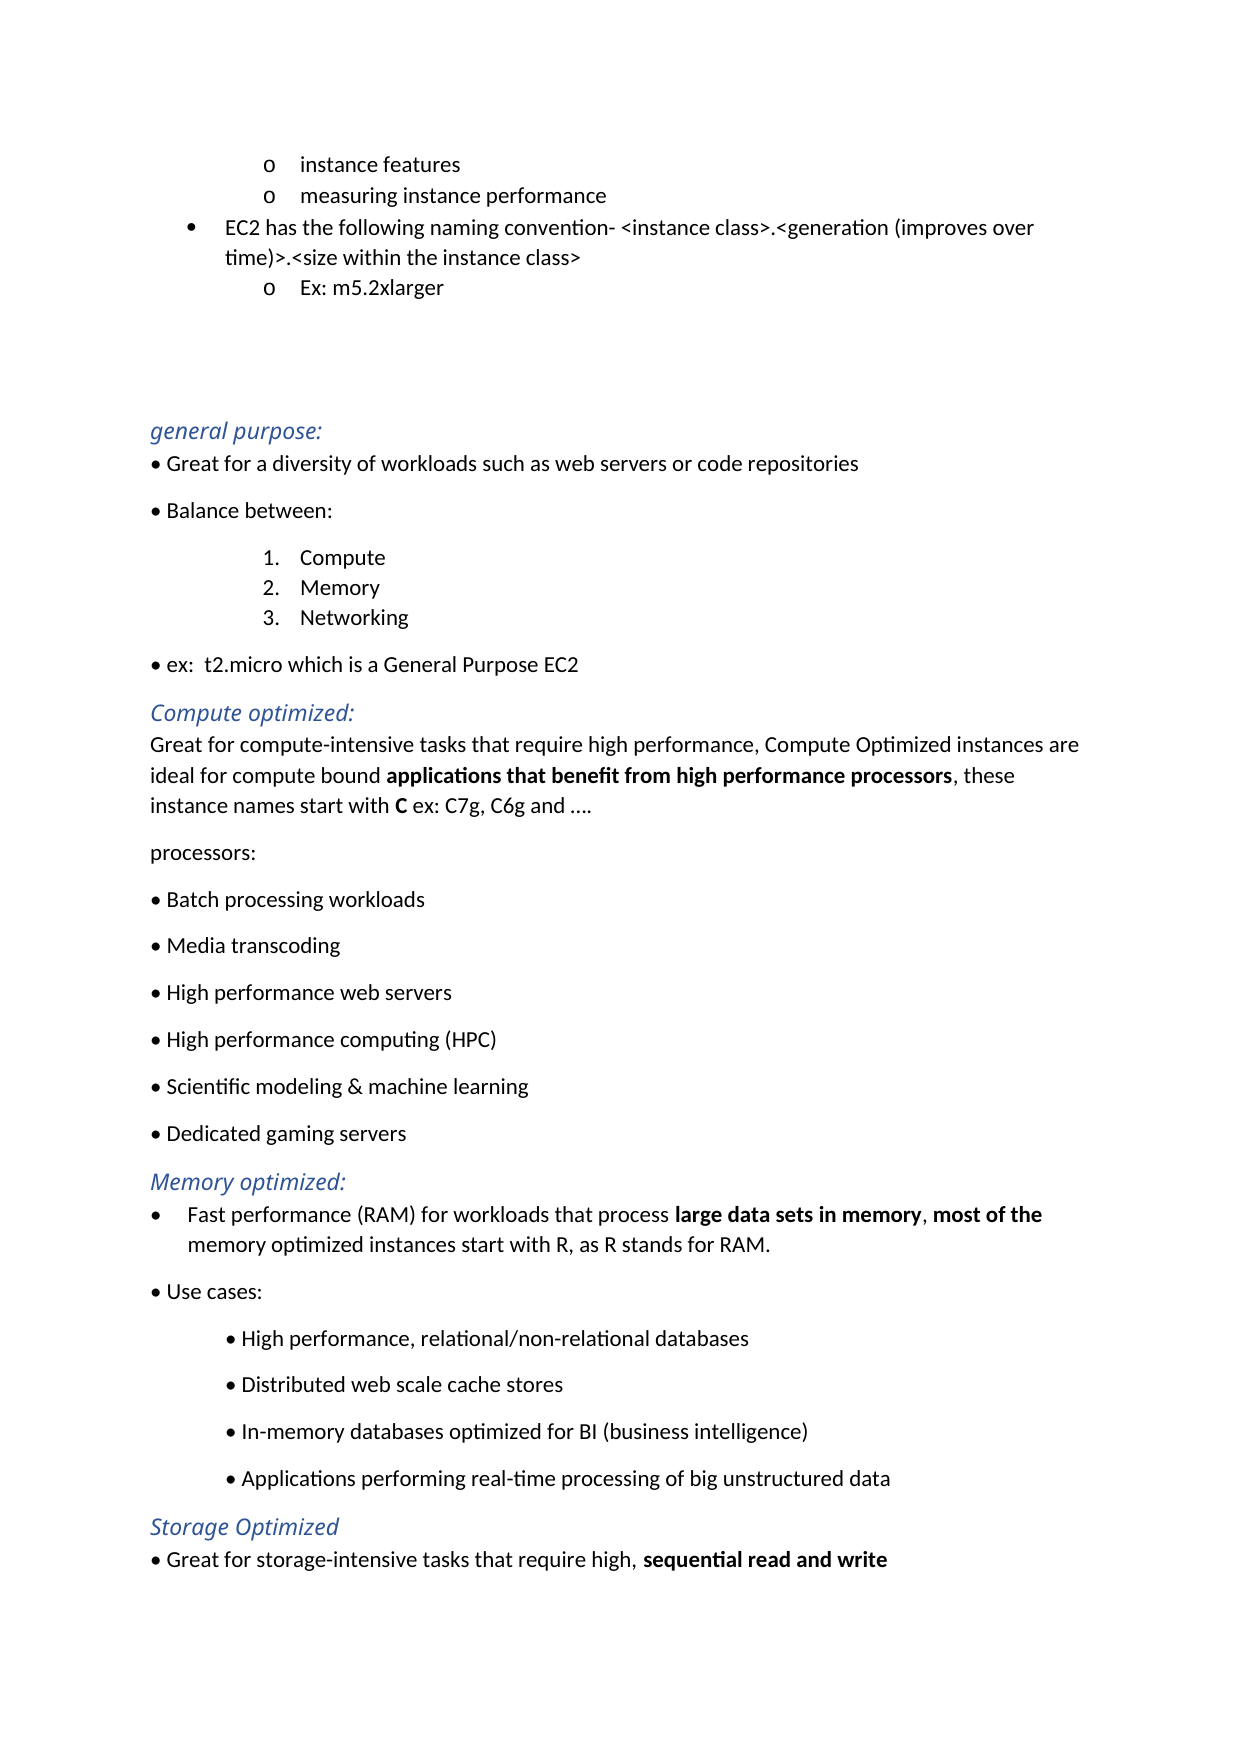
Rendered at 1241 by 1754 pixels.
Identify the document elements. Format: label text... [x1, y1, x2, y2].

list Ex: m5.2xlarger [262, 273, 1090, 302]
text • Great for a diversity of workloads such as web servers or code repositories [150, 449, 1090, 477]
list Fast performance (RAM) for workloads that process large data sets in memory, most of the memory optimized instances start with R, as R stands for RAM. [150, 1200, 1090, 1258]
text • In-memory databases optimized for BI (business intelligence) [225, 1417, 1090, 1446]
list EC2 has the following naming convention- <instance class>.<generation (improves over time)>.<size within the instance class> [187, 213, 1090, 271]
subtitle Storage Optimized [150, 1511, 1090, 1542]
text • High performance, relational/non-relational databases [225, 1324, 1090, 1352]
text • Scientific modeling & machine learning [150, 1072, 1090, 1100]
text • Batch processing workloads [150, 885, 1090, 913]
list Memory [262, 573, 1090, 601]
subtitle general purpose: [150, 415, 1090, 446]
list instance features [262, 150, 1090, 179]
text • ex: t2.micro which is a General Purpose EC2 [150, 650, 1090, 678]
text • Applications performing real-time processing of big unstructured data [225, 1464, 1090, 1492]
list Compute [262, 543, 1090, 571]
text • Media transcoding [150, 932, 1090, 960]
list measuring instance performance [262, 181, 1090, 211]
text • Great for storage-intensive tasks that require high, sequential read and write [150, 1545, 1090, 1573]
text • Distributed web scale cache stores [225, 1371, 1090, 1399]
subtitle Memory optimized: [150, 1166, 1090, 1197]
subtitle Compute optimized: [150, 697, 1090, 728]
text • High performance computing (HPC) [150, 1025, 1090, 1053]
text processors: [150, 838, 1090, 866]
text • Balance between: [150, 496, 1090, 524]
text • Dedicated gaming servers [150, 1119, 1090, 1147]
text Great for compute-intensive tasks that require high performance, Compute Optimized instances are ideal for compute bound applications that benefit from high performance processors, these instance names start with C ex: C7g, C6g and …. [150, 731, 1090, 819]
text • Use cases: [150, 1277, 1090, 1305]
list Networking [262, 603, 1090, 631]
text • High performance web servers [150, 978, 1090, 1007]
